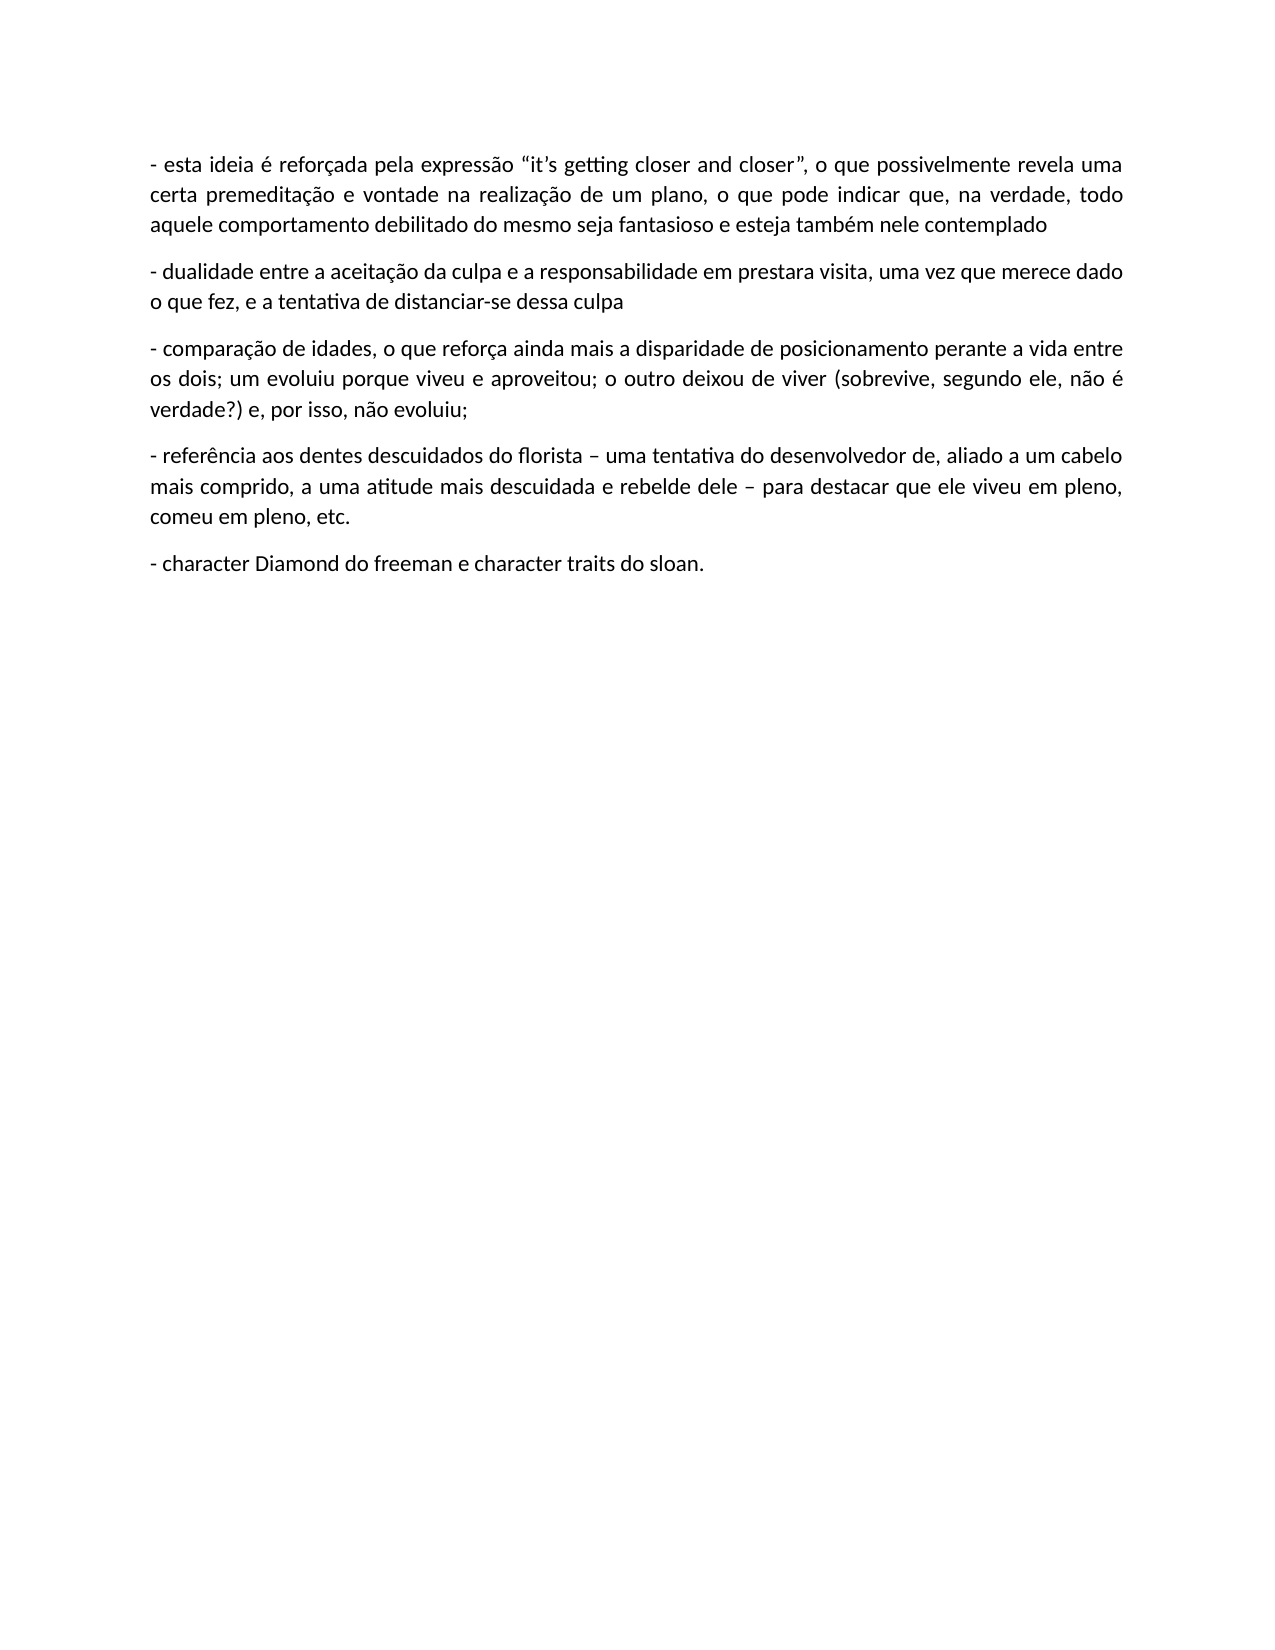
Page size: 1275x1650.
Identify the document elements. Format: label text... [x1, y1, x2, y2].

text - comparação de idades, o que reforça ainda mais a disparidade de posicionamento perante a vida entre os dois; um evoluiu porque viveu e aproveitou; o outro deixou de viver (sobrevive, segundo ele, não é verdade?) e, por isso, não evoluiu; [150, 334, 1125, 423]
text - dualidade entre a aceitação da culpa e a responsabilidade em prestara visita, uma vez que merece dado o que fez, e a tentativa de distanciar-se dessa culpa [150, 257, 1125, 316]
text - esta ideia é reforçada pela expressão “it’s getting closer and closer”, o que possivelmente revela uma certa premeditação e vontade na realização de um plano, o que pode indicar que, na verdade, todo aquele comportamento debilitado do mesmo seja fantasioso e esteja também nele contemplado [150, 150, 1125, 238]
text - character Diamond do freeman e character traits do sloan. [150, 549, 1125, 577]
text - referência aos dentes descuidados do florista – uma tentativa do desenvolvedor de, aliado a um cabelo mais comprido, a uma atitude mais descuidada e rebelde dele – para destacar que ele viveu em pleno, comeu em pleno, etc. [150, 442, 1125, 530]
